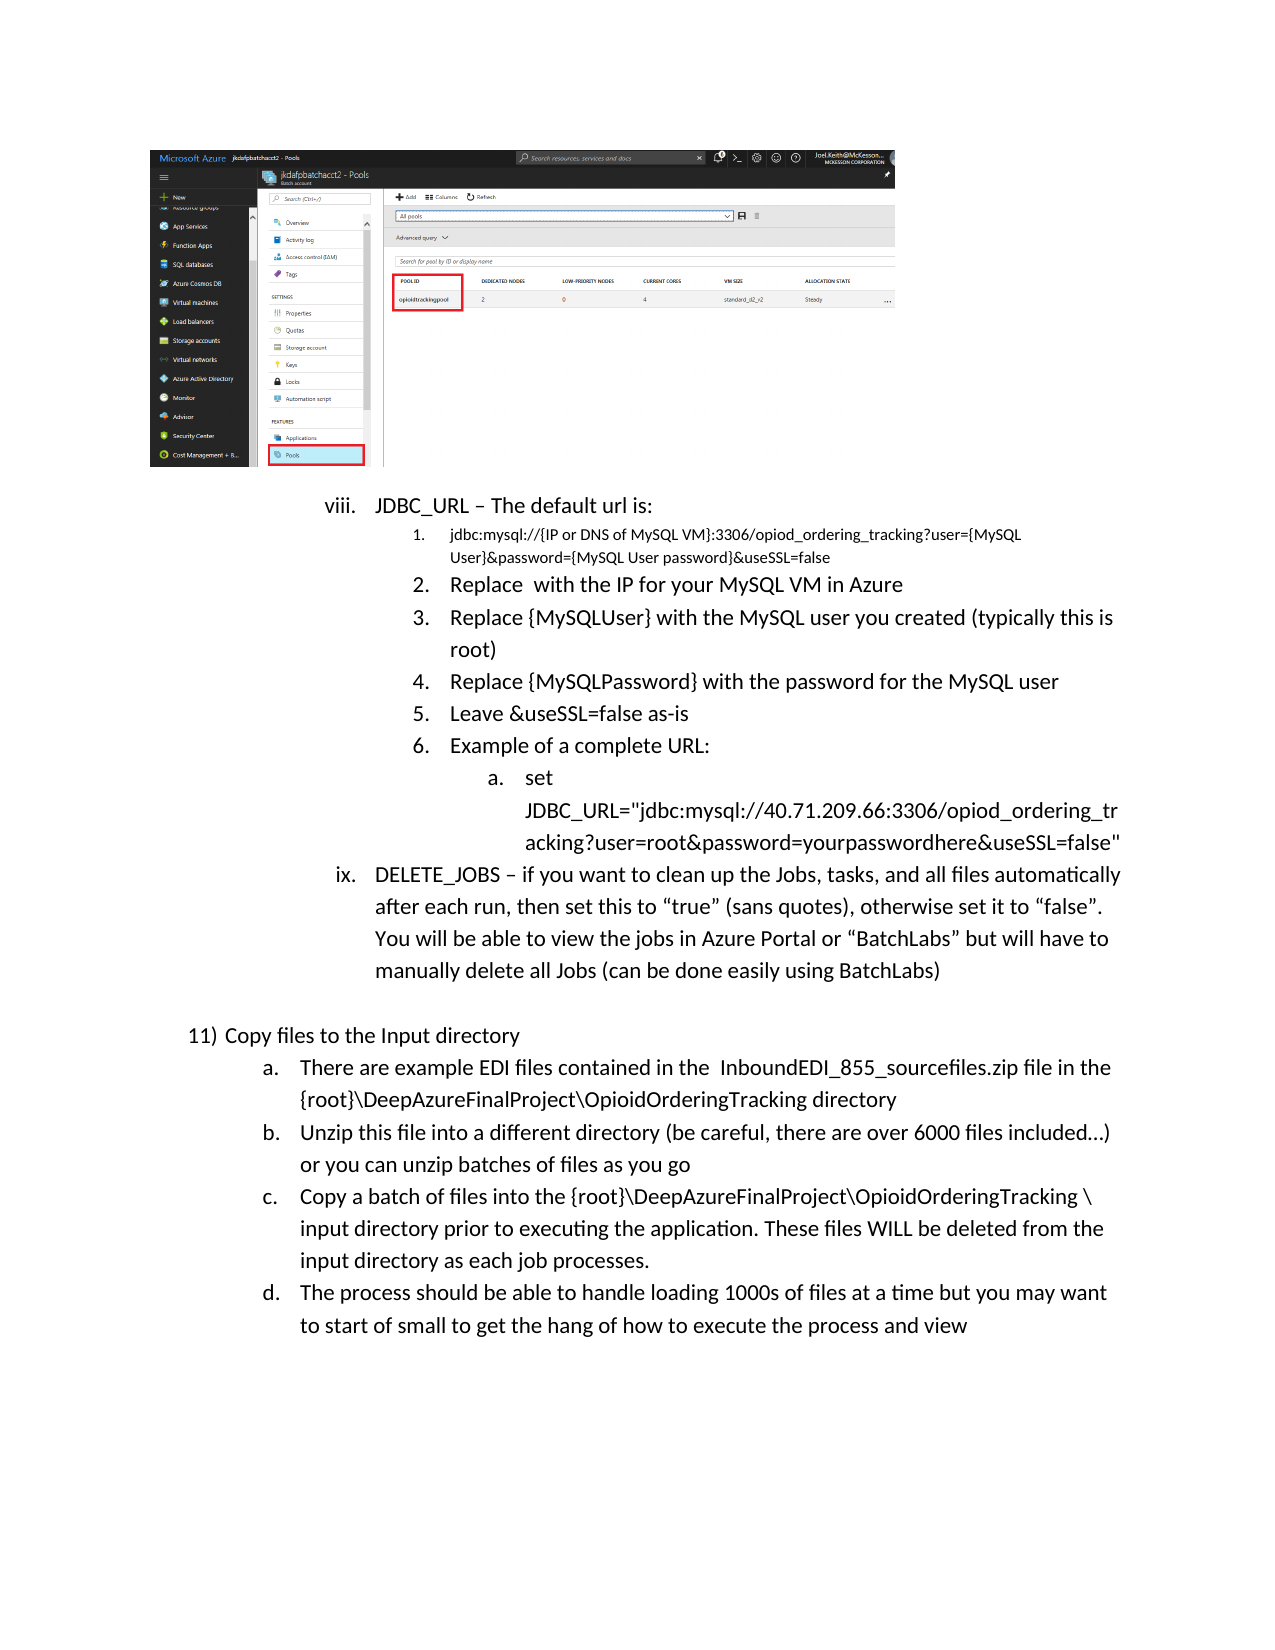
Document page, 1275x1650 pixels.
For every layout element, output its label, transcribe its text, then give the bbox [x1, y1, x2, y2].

list JDBC_URL – The default url is: [356, 492, 1125, 519]
list The process should be able to handle loading 1000s of files at a time but you may want to start of small to get the hang of how to execute the process and view [262, 1278, 1125, 1339]
list set JDBC_URL="jdbc:mysql://40.71.209.66:3306/opiod_ordering_tracking?user=root&password=yourpasswordhere&useSSL=false" [487, 763, 1125, 856]
list Unzip this file into a different directory (be careful, there are over 6000 files included…) or you can unzip batches of files as you go [262, 1118, 1125, 1178]
list Copy files to the Input directory [187, 1021, 1125, 1049]
list Replace {MySQLPassword} with the password for the MySQL user [412, 667, 1125, 695]
list Replace with the IP for your MySQL VM in Azure [412, 570, 1125, 598]
list Copy a batch of files into the {root}\DeepAzureFinalProject\OpioidOrderingTracking \input directory prior to executing the application. These files WILL be deleted from the input directory as each job processes. [262, 1182, 1125, 1274]
list Example of a complete URL: [412, 731, 1125, 759]
picture [150, 150, 895, 467]
list Leave &useSSL=false as-is [412, 699, 1125, 727]
list jdbc:mysql://{IP or DNS of MySQL VM}:3306/opiod_ordering_tracking?user={MySQL User}&password={MySQL User password}&useSSL=false [412, 524, 1125, 567]
list Replace {MySQLUser} with the MySQL user you created (typically this is root) [412, 603, 1125, 663]
list DELETE_JOBS – if you want to clean up the Jobs, tasks, and all files automatically after each run, then set this to “true” (sans quotes), otherwise set it to “false”. You will be able to view the jobs in Azure Portal or “BatchLabs” but will have to manually delete all Jobs (can be done easily using BatchLabs) [356, 860, 1125, 985]
list There are example EDI files contained in the InboundEDI_855_sourcefiles.zip file in the {root}\DeepAzureFinalProject\OpioidOrderingTracking directory [262, 1053, 1125, 1113]
